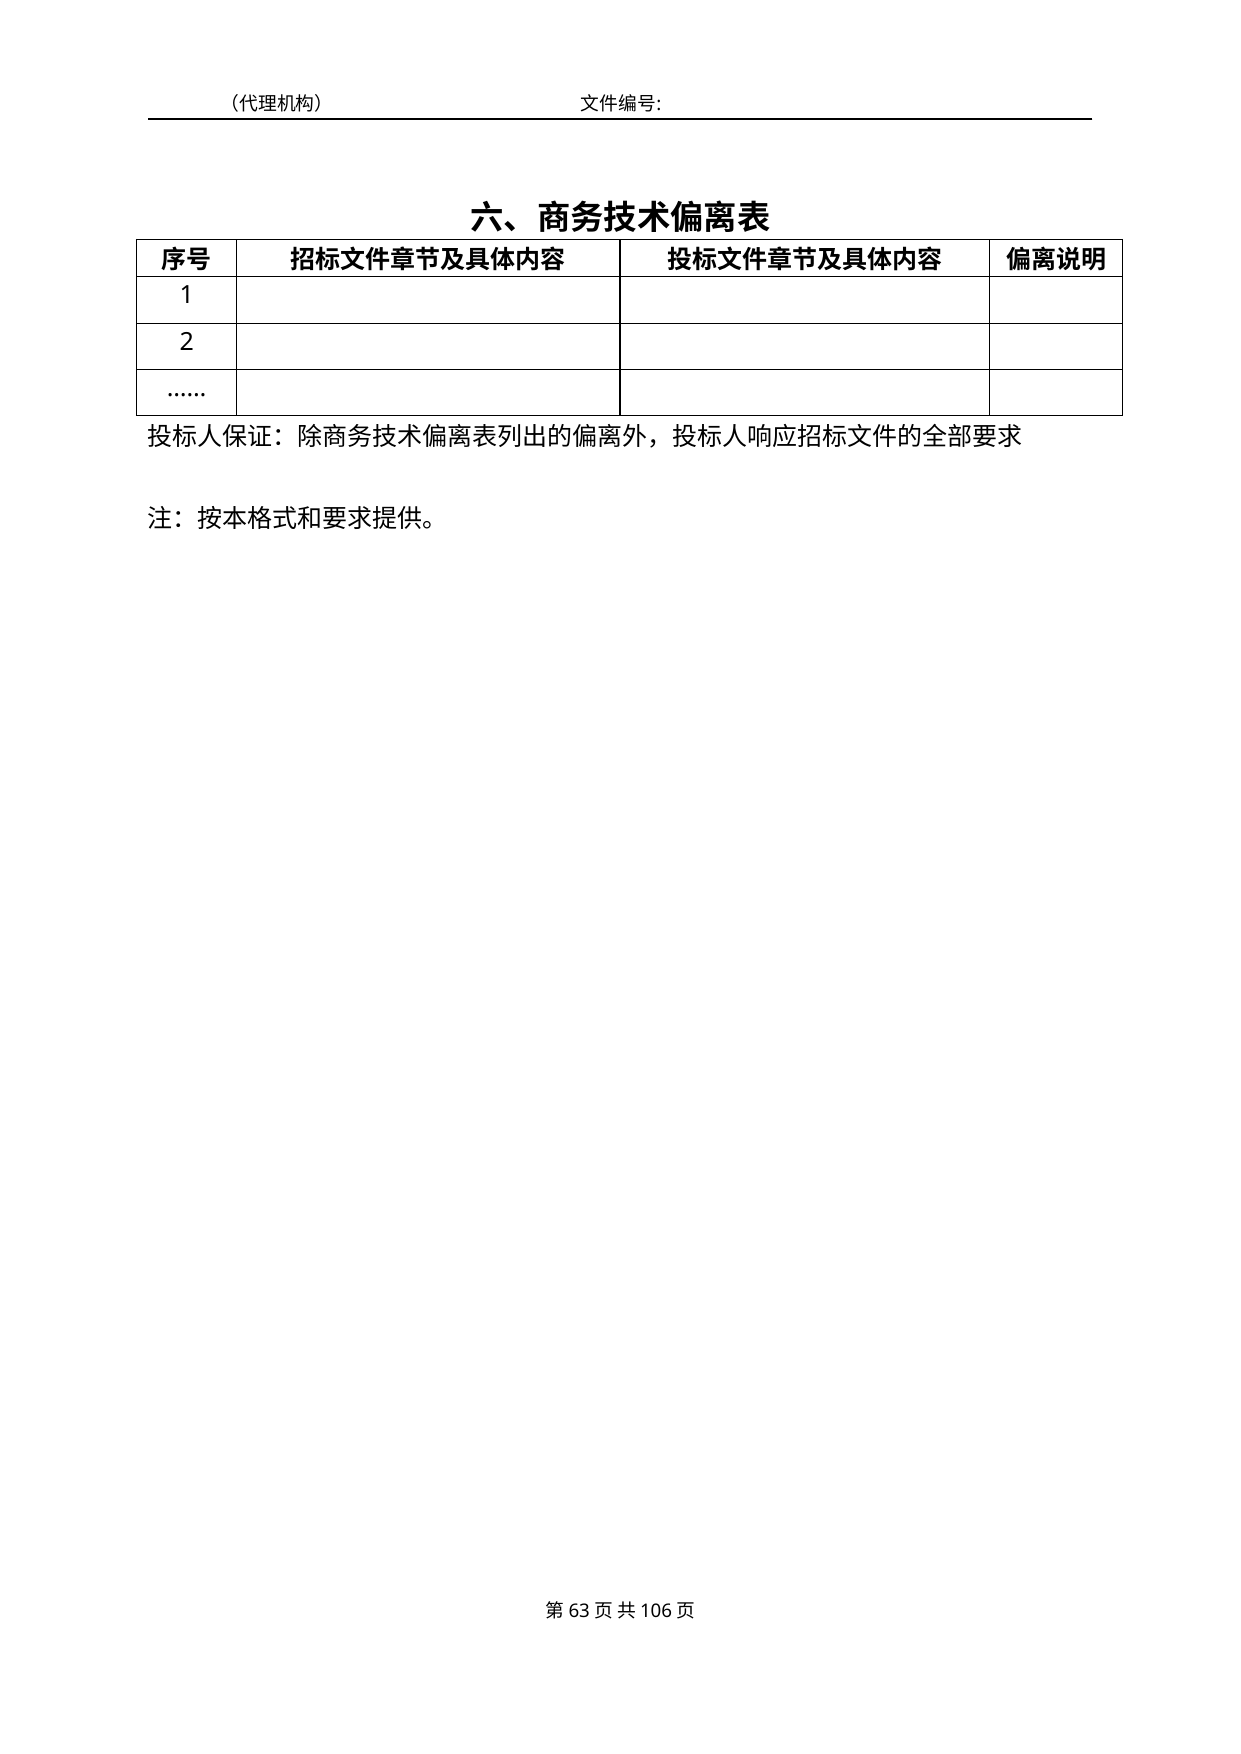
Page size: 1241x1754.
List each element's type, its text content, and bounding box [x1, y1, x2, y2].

table_cell 1 [137, 277, 236, 322]
table_cell [621, 370, 989, 415]
table_header 偏离说明 [990, 240, 1122, 276]
table_cell [990, 277, 1122, 322]
table_header 招标文件章节及具体内容 [237, 240, 619, 276]
table_cell [237, 370, 619, 415]
text 注：按本格式和要求提供。 [148, 498, 1049, 534]
table_cell [990, 370, 1122, 415]
table_header 序号 [137, 240, 236, 276]
text 六、商务技术偏离表 [148, 190, 1092, 239]
table_header 投标文件章节及具体内容 [621, 240, 989, 276]
table_cell [990, 324, 1122, 369]
table_cell 2 [137, 324, 236, 369]
text 投标人保证：除商务技术偏离表列出的偏离外，投标人响应招标文件的全部要求 [148, 416, 1092, 453]
table_cell …… [137, 370, 236, 415]
table_cell [237, 277, 619, 322]
table_cell [237, 324, 619, 369]
table_cell [621, 277, 989, 322]
table_cell [621, 324, 989, 369]
